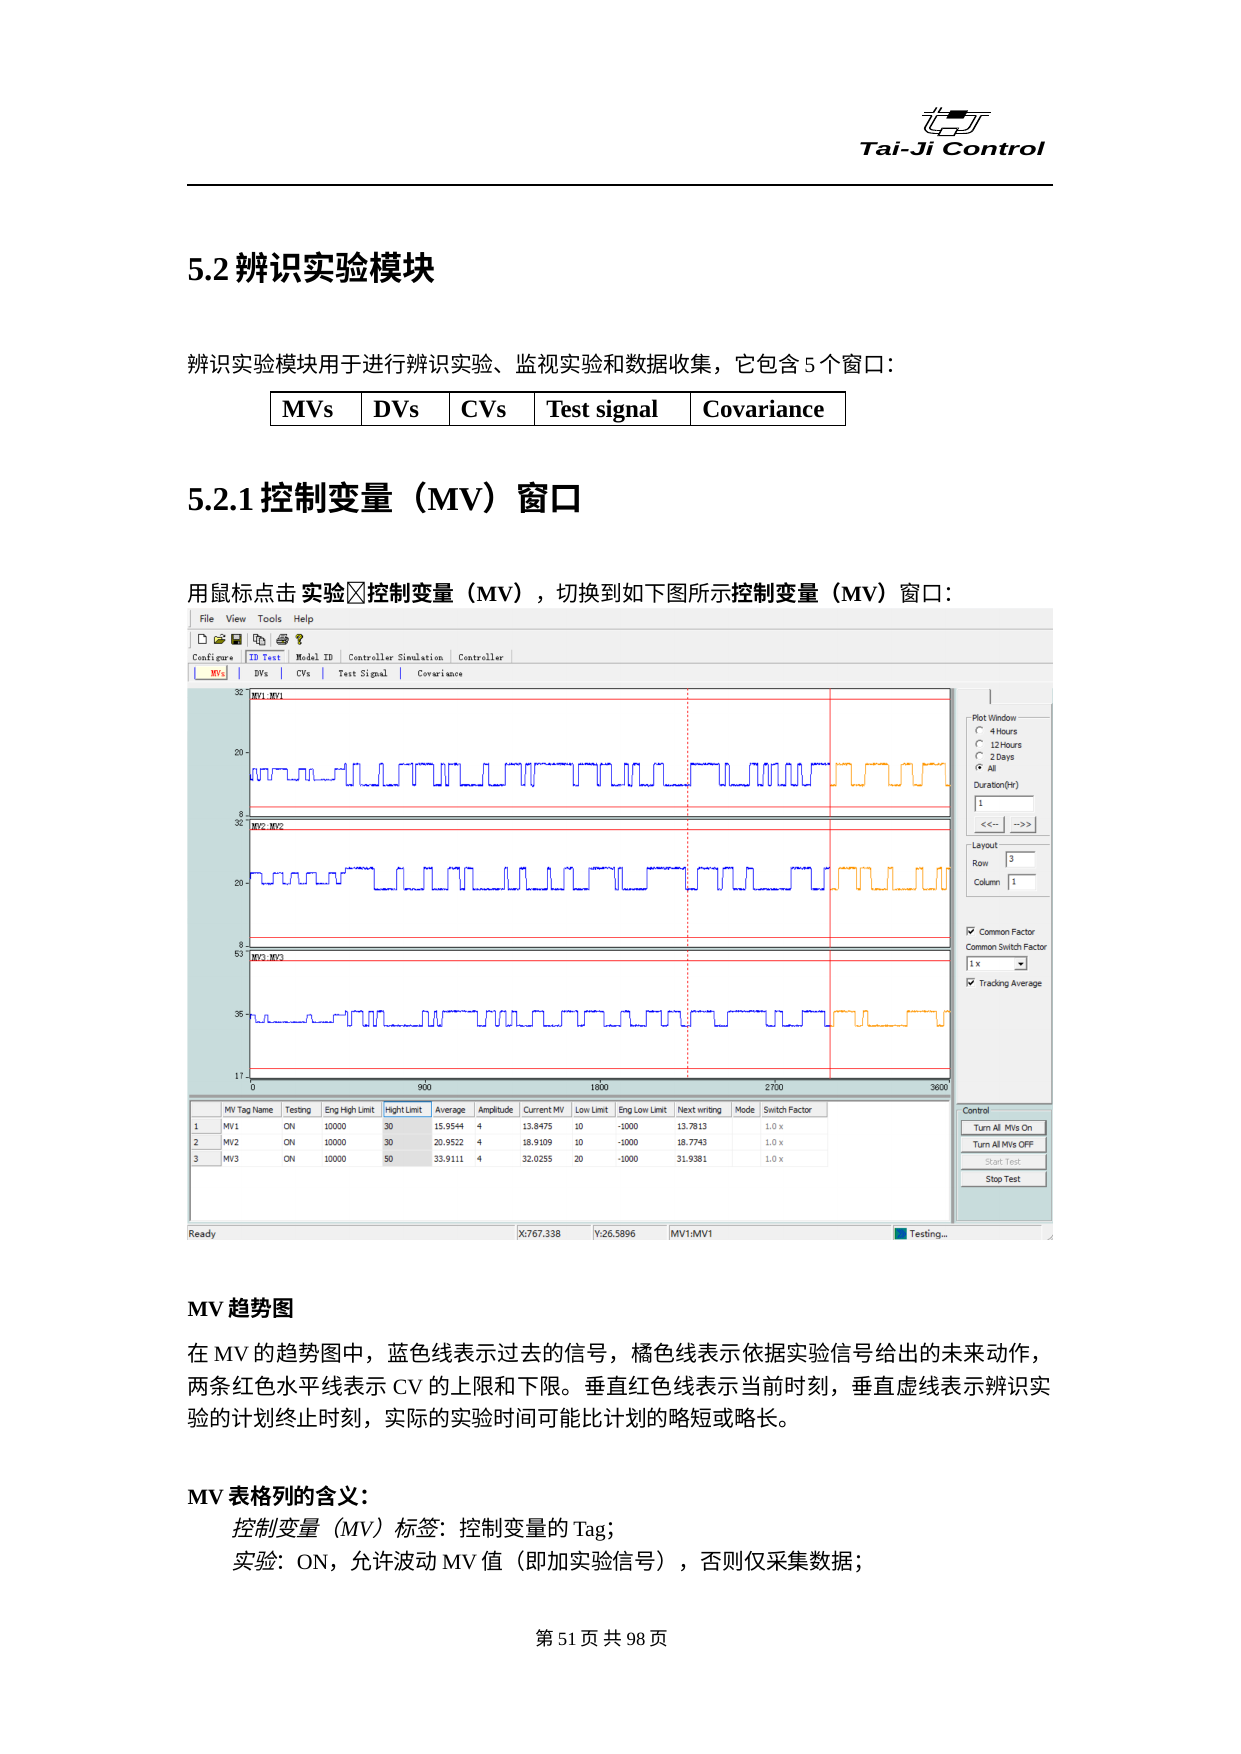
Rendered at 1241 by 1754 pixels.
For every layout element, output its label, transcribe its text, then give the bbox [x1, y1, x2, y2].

table_header Test signal [535, 393, 690, 425]
text 控制变量（MV）标签：控制变量的Tag； [187, 1511, 1053, 1543]
text MV趋势图 [187, 1291, 1053, 1323]
text 实验：ON，允许波动MV值（即加实验信号），否则仅采集数据； [187, 1543, 1053, 1576]
picture [187, 608, 1053, 1240]
text 用鼠标点击 实验控制变量（MV），切换到如下图所示控制变量（MV）窗口： [187, 576, 1053, 608]
table_header DVs [362, 393, 449, 425]
text 辨识实验模块用于进行辨识实验、监视实验和数据收集，它包含5个窗口： [187, 346, 1053, 379]
table_header Covariance [691, 393, 845, 425]
subtitle 5.2.1控制变量（MV）窗口 [187, 463, 1053, 528]
text 在MV的趋势图中，蓝色线表示过去的信号，橘色线表示依据实验信号给出的未来动作，两条红色水平线表示CV的上限和下限。垂直红色线表示当前时刻，垂直虚线表示辨识实验的计划终止时刻，实际的实验时间可能比计划的略短或略长。 [187, 1336, 1053, 1433]
table_header MVs [271, 393, 361, 425]
text MV表格列的含义： [187, 1478, 1053, 1511]
table_header CVs [450, 393, 534, 425]
subtitle 5.2辨识实验模块 [187, 234, 1053, 299]
